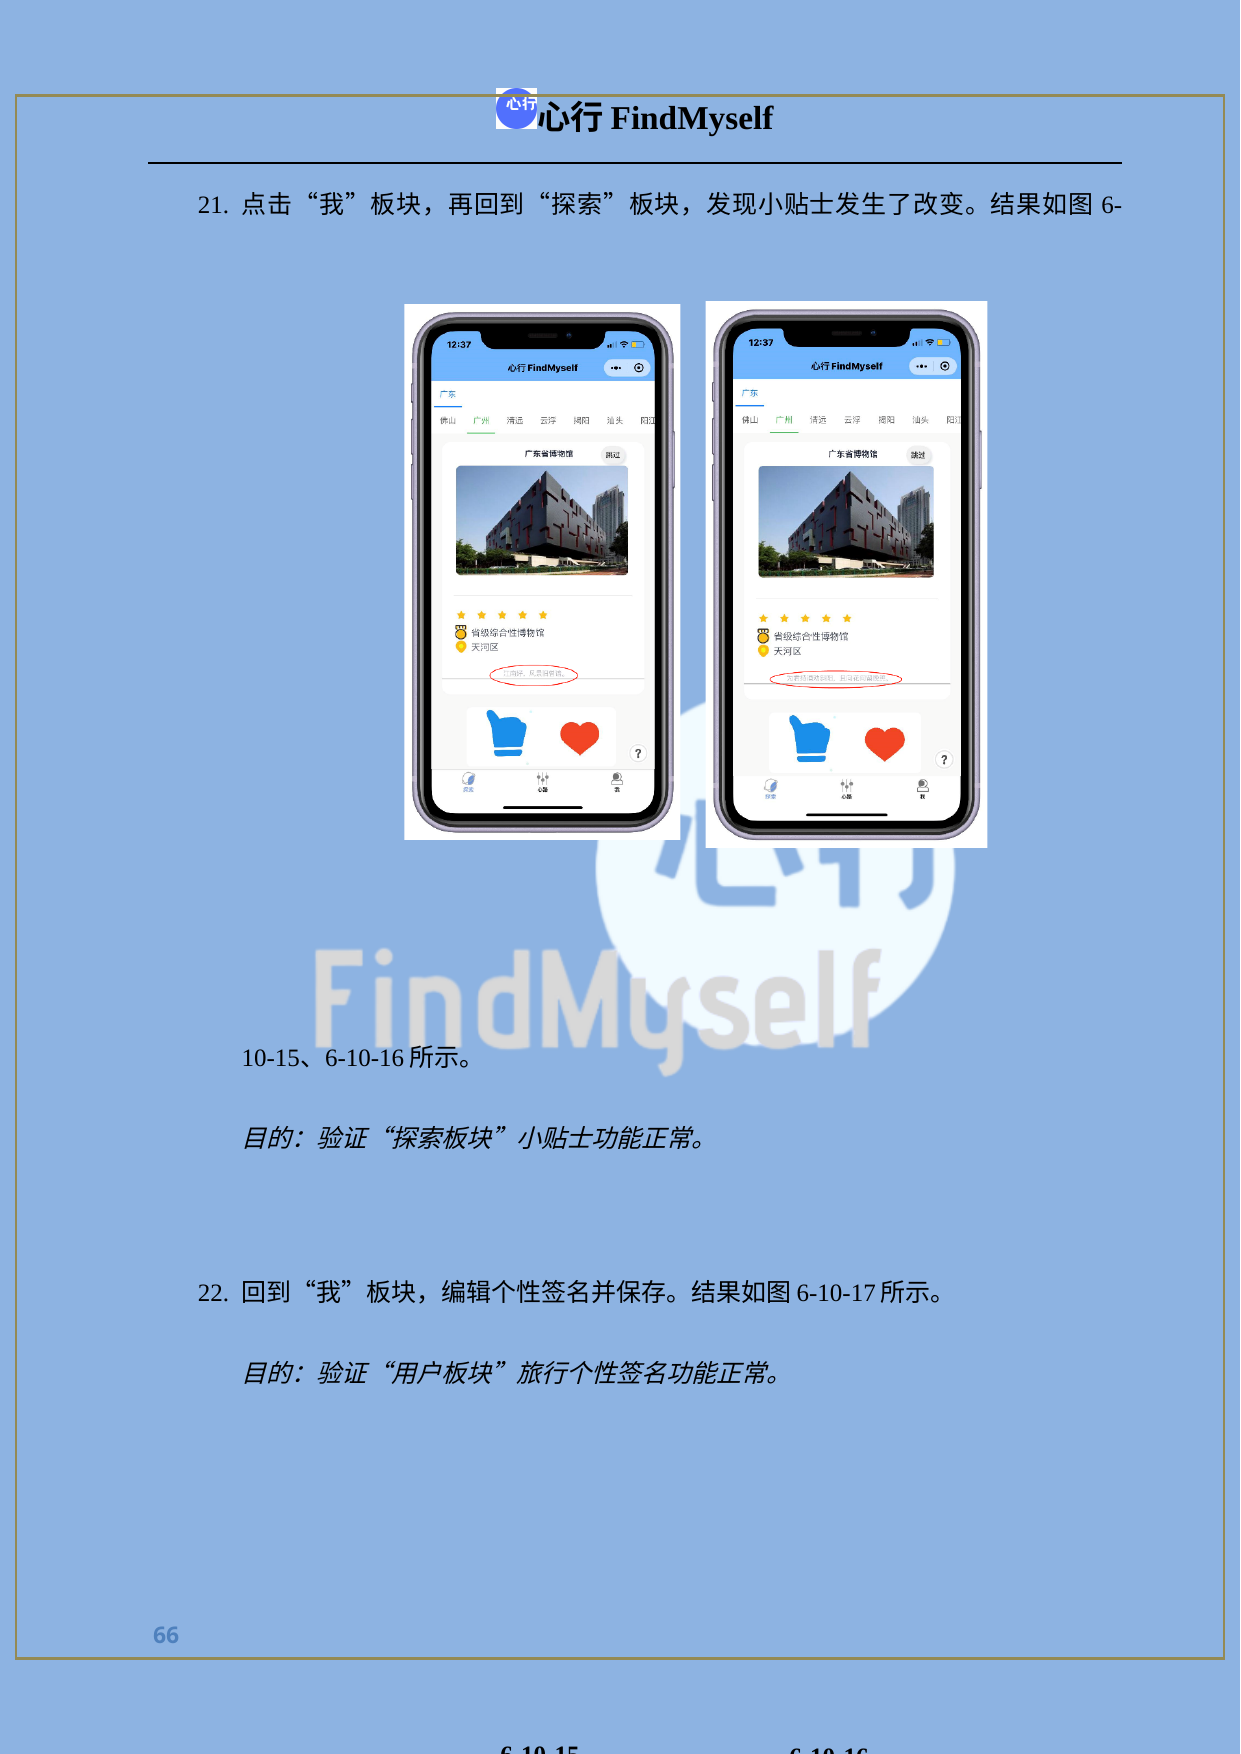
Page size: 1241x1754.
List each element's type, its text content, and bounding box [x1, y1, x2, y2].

picture [705, 301, 988, 848]
list 回到“我”板块，编辑个性签名并保存。结果如图6-10-17所示。 目的：验证“用户板块”旅行个性签名功能正常。 [198, 1258, 1122, 1404]
picture [496, 88, 537, 94]
picture [496, 97, 537, 129]
picture [404, 304, 681, 840]
